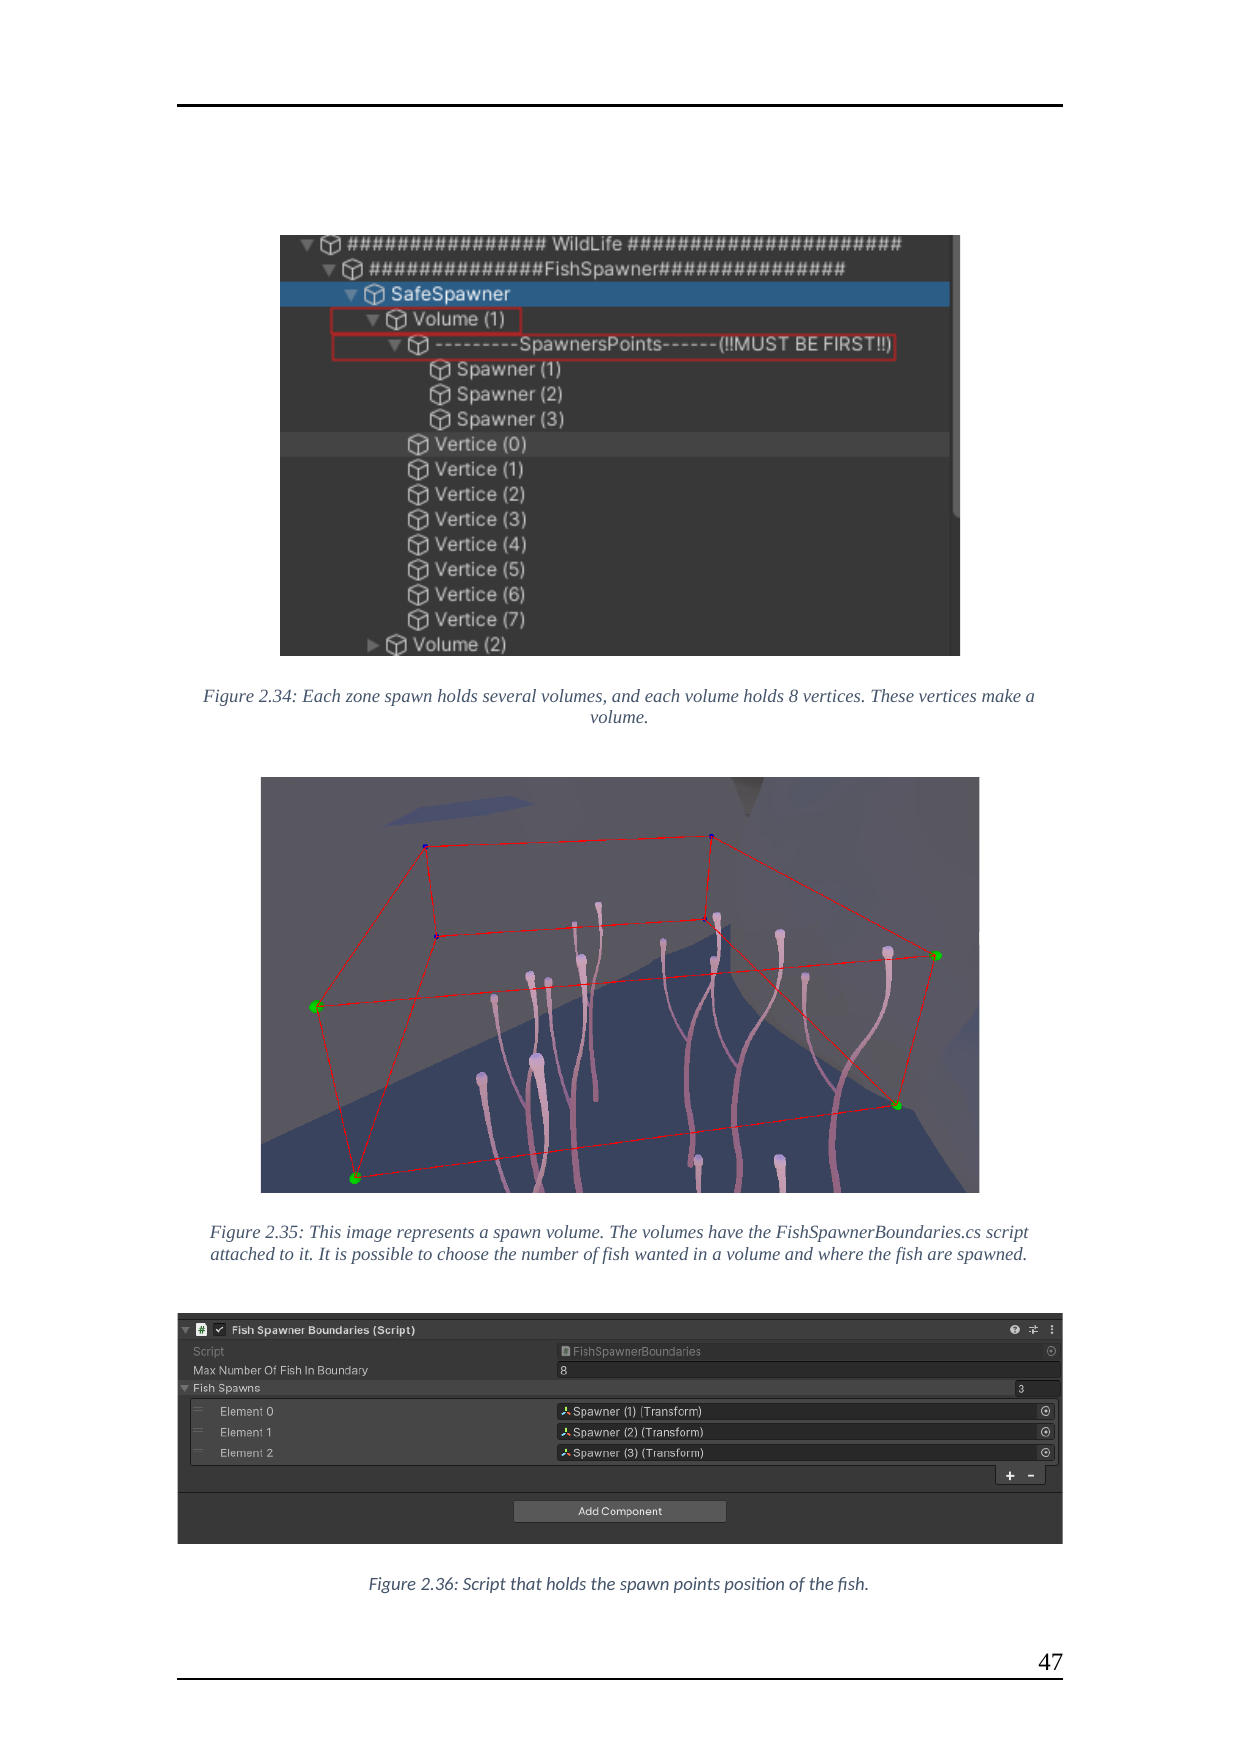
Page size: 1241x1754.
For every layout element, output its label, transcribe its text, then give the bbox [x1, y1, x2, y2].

picture [260, 777, 980, 1193]
picture [177, 1313, 1063, 1544]
picture [280, 235, 961, 656]
